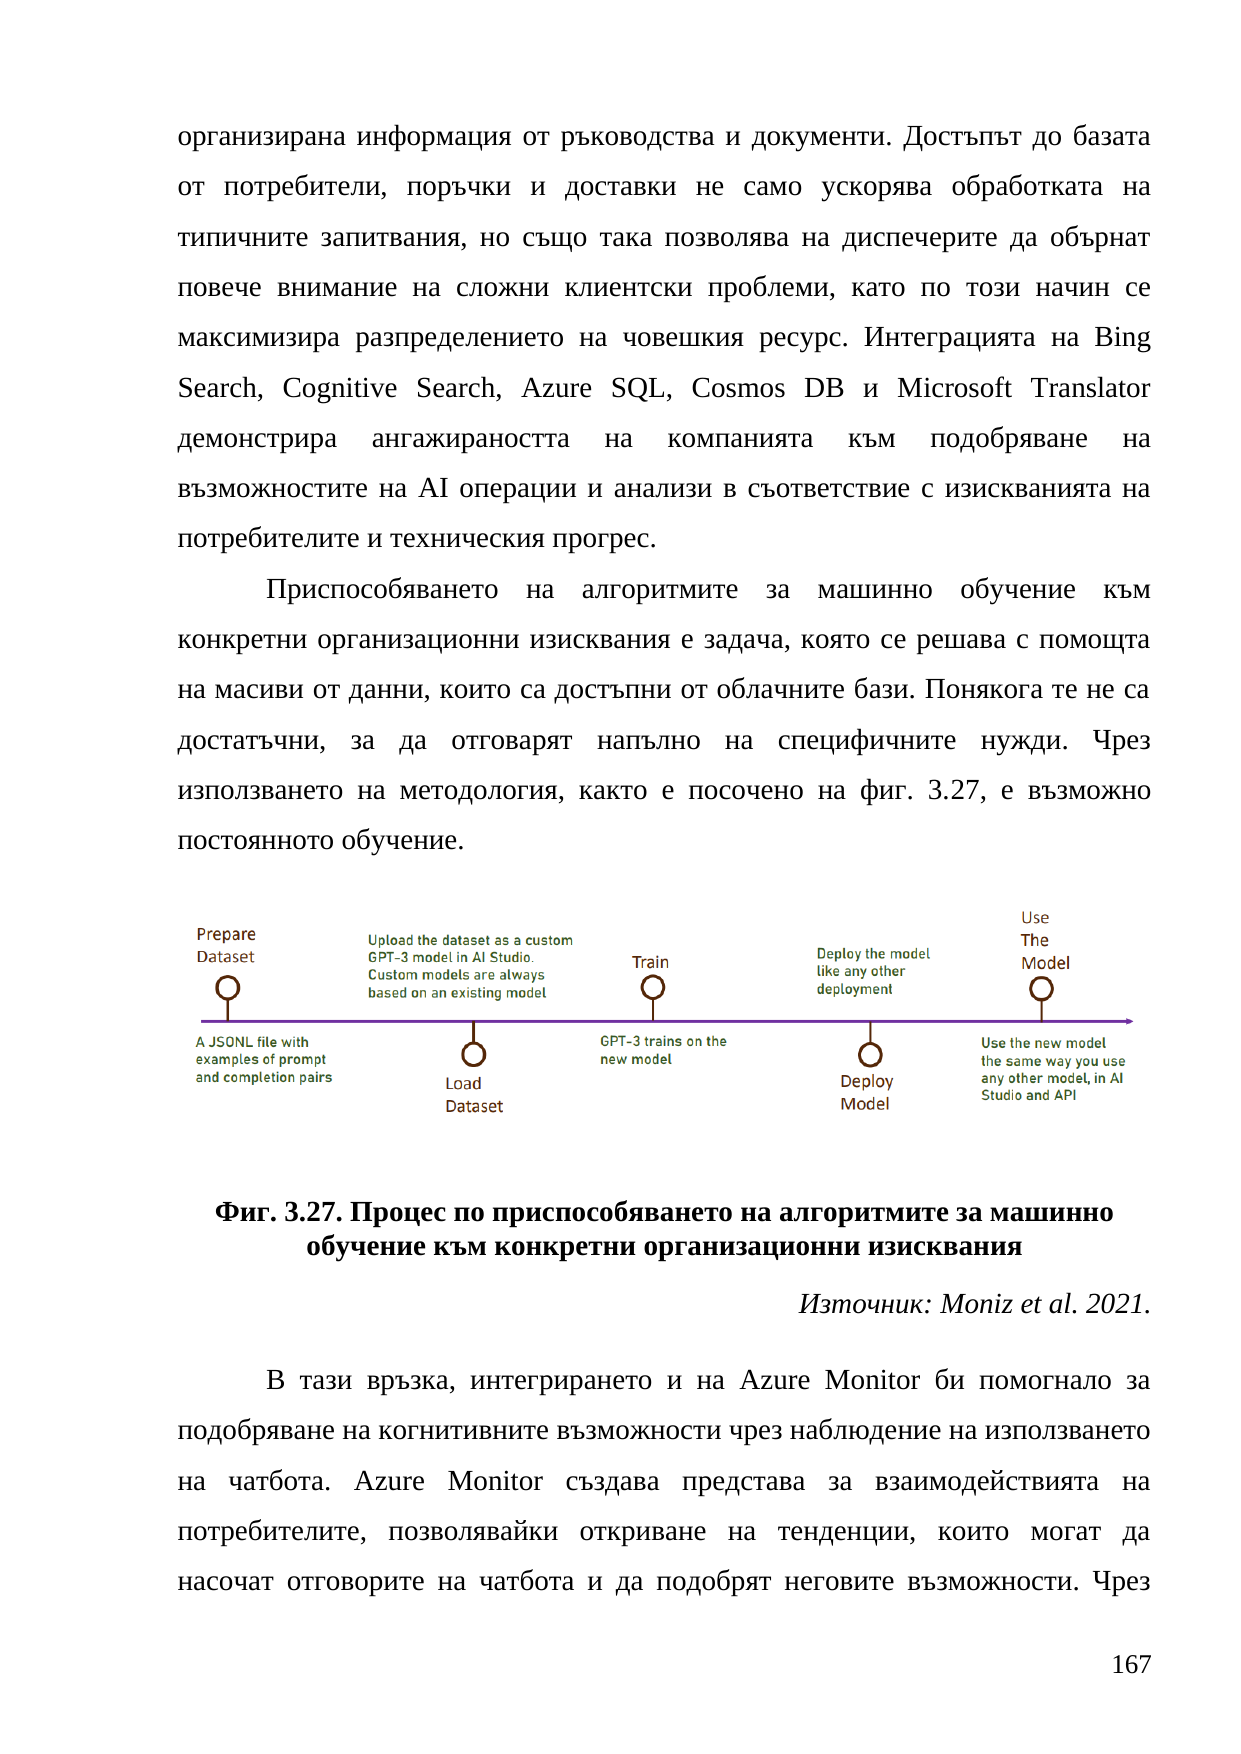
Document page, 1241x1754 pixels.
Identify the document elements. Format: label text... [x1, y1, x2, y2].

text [177, 118, 1152, 554]
text Фиг. 3.27. Процес по приспособяването на алгоритмите за машинно обучение към конкретни организационни изисквания [177, 1194, 1152, 1262]
picture [181, 897, 1148, 1153]
text Приспособяването на алгоритмите за машинно обучение към конкретни организационни изисквания е задача, която се решава с помощта на масиви от данни, които са достъпни от облачните бази. Понякога те не са достатъчни, за да отговарят напълно на специфичните нужди. Чрез използването на методология, както е посочено на фиг. 3.27, е възможно постоянното обучение. [177, 571, 1152, 856]
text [177, 1362, 1152, 1597]
title Източник: Moniz et al. 2021. [177, 1287, 1152, 1320]
